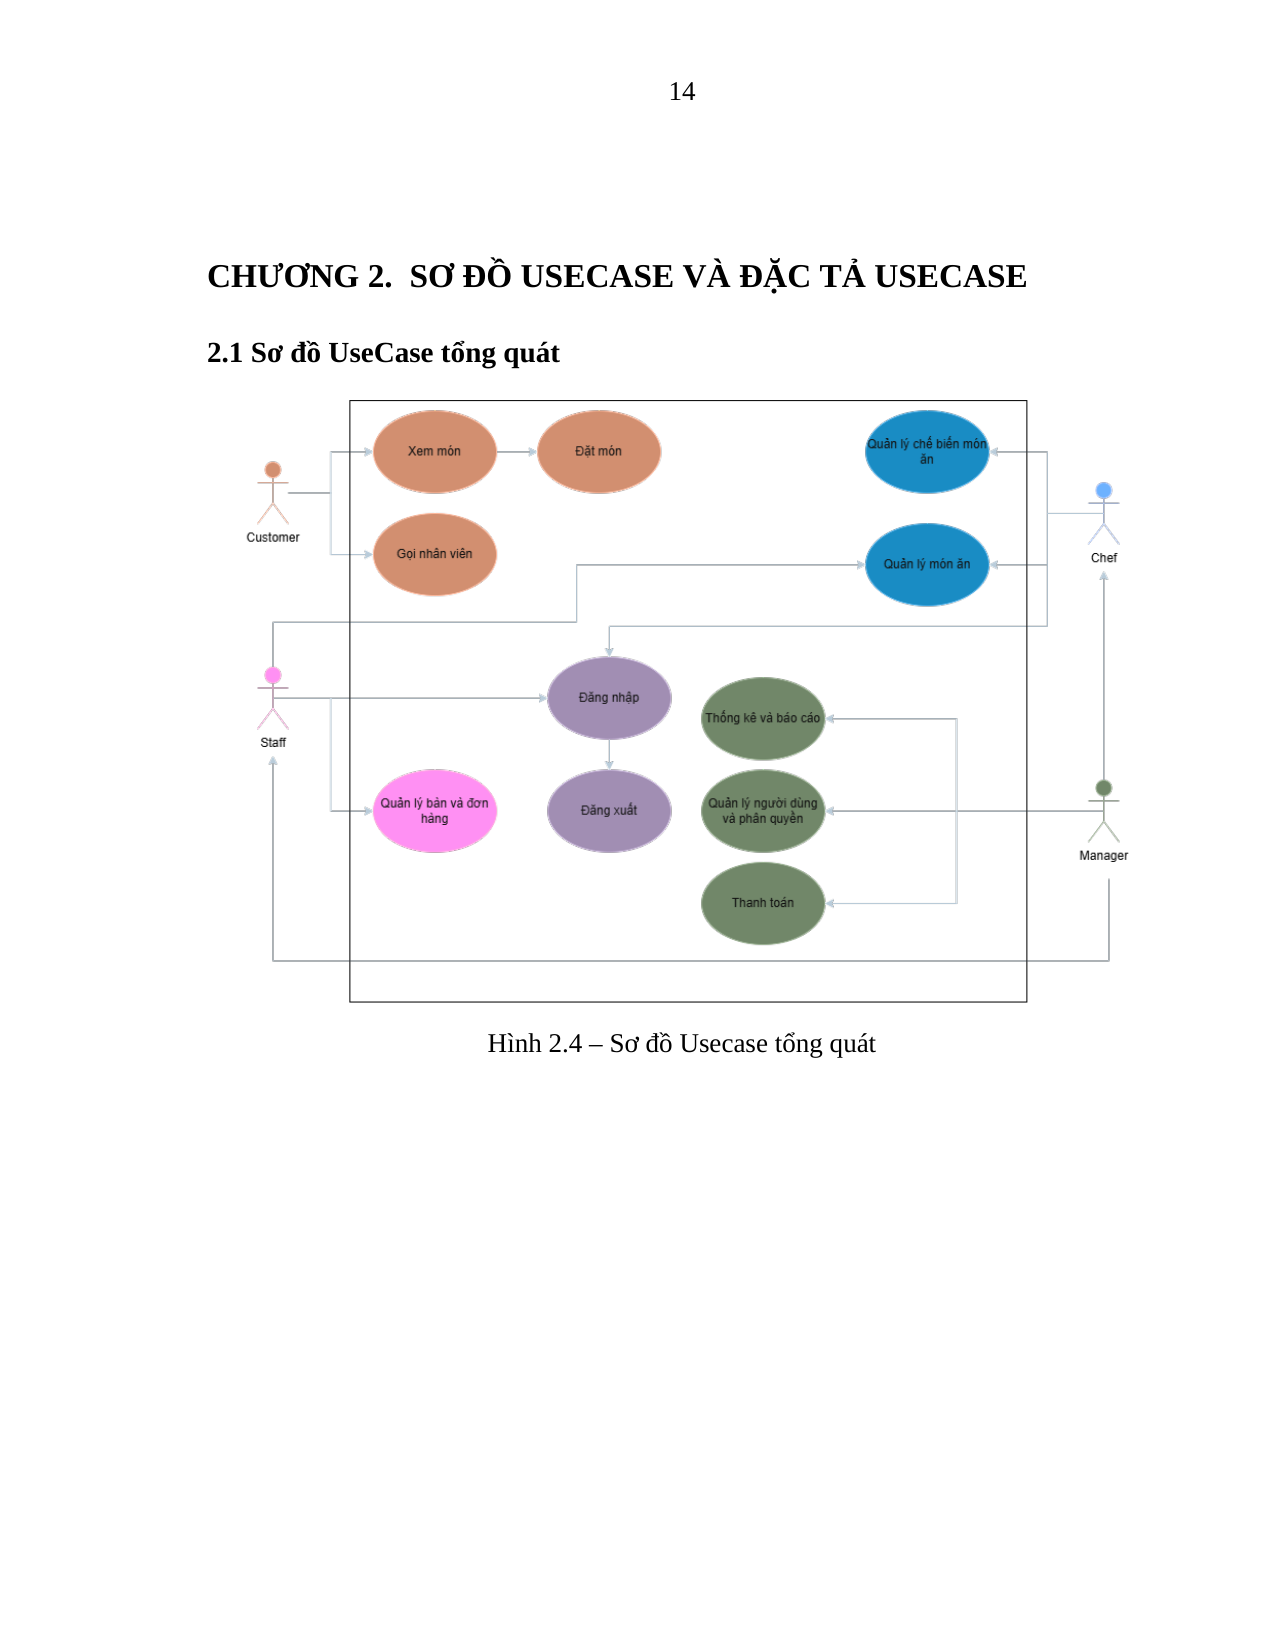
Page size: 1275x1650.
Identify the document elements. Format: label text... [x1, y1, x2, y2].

subtitle Sơ đồ UseCase tổng quát [207, 335, 1157, 369]
picture [233, 397, 1130, 1027]
subtitle SƠ ĐỒ USECASE VÀ ĐẶC TẢ USECASE [207, 257, 1157, 295]
